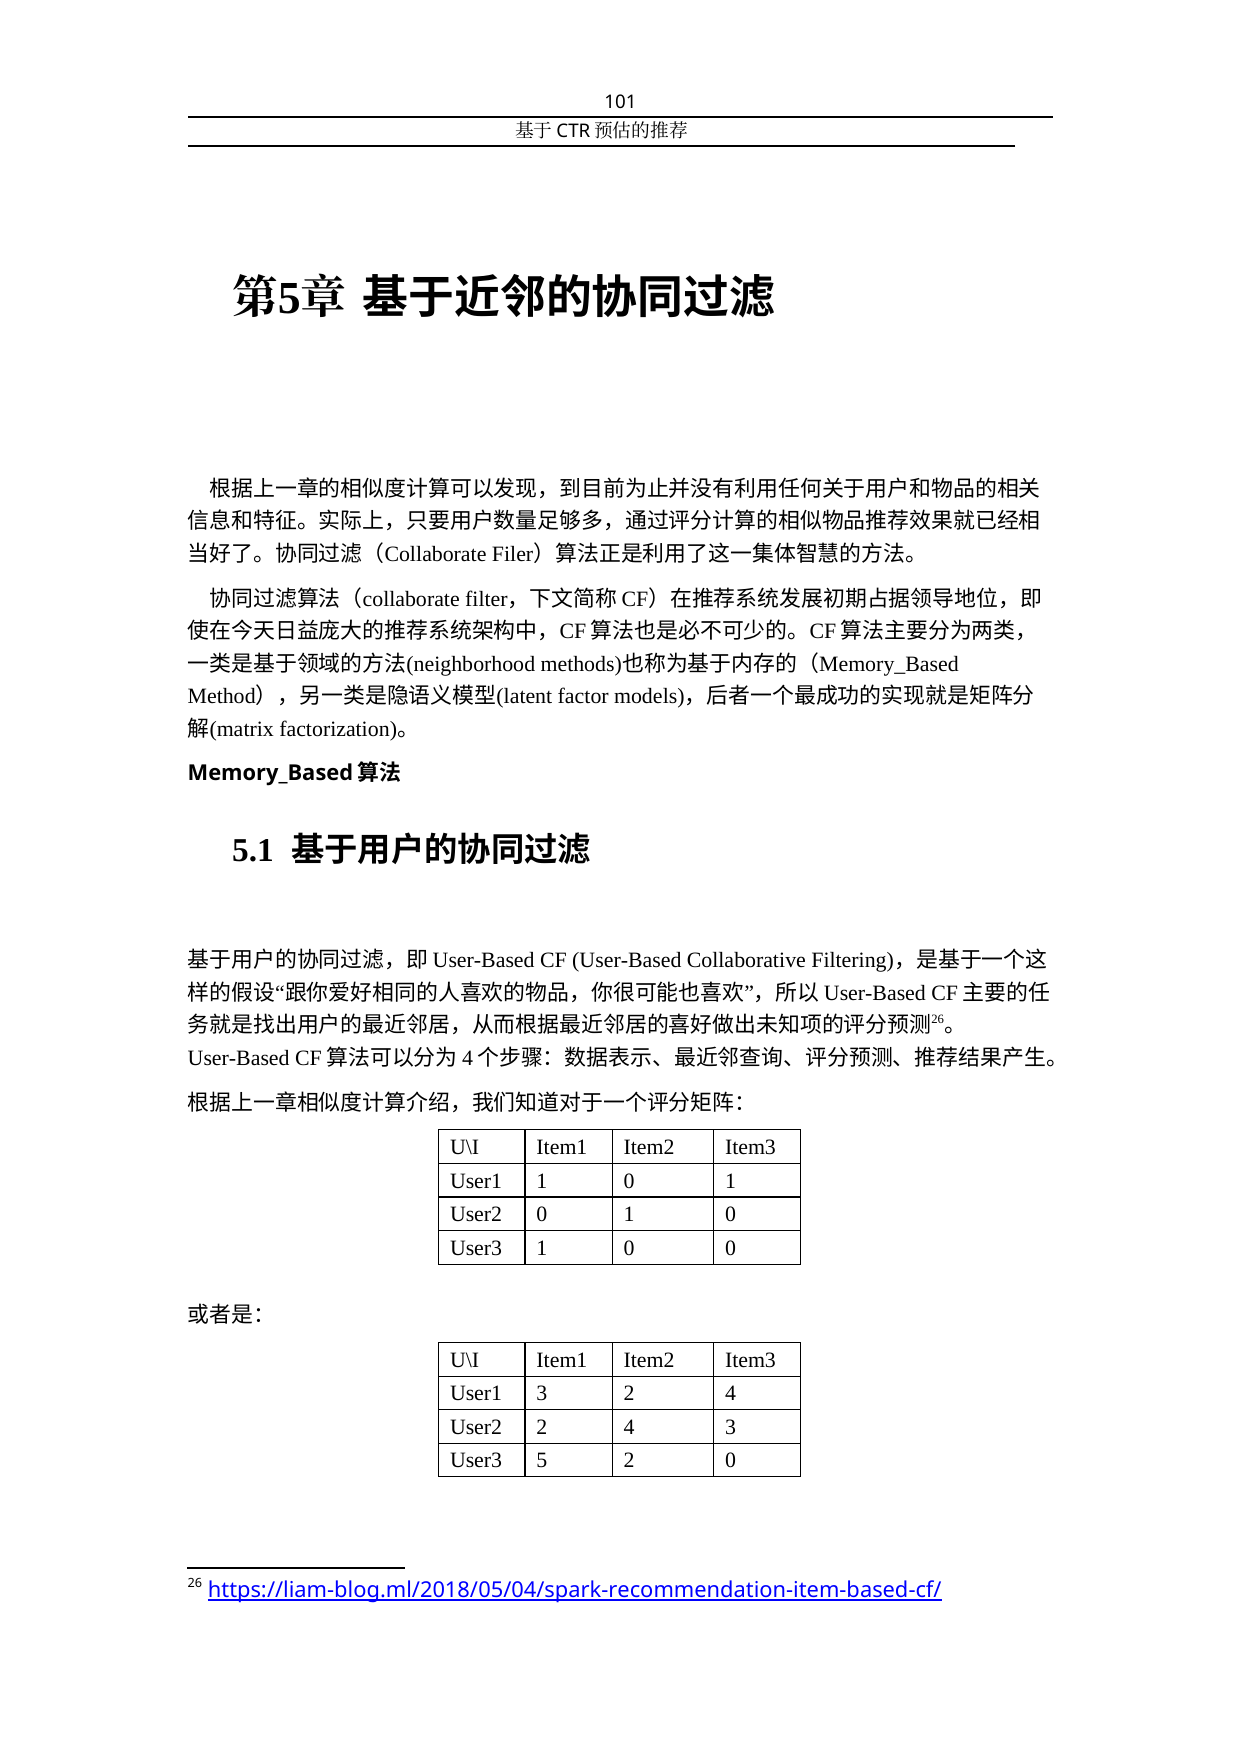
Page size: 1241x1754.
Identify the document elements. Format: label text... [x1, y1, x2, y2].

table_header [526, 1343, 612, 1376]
text Memory_Based算法 [187, 755, 1053, 788]
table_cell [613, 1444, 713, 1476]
text 基于用户的协同过滤，即User-Based CF (User-Based Collaborative Filtering)，是基于一个这样的假设“跟你爱好相同的人喜欢的物品，你很可能也喜欢”，所以User-Based CF主要的任务就是找出用户的最近邻居，从而根据最近邻居的喜好做出未知项的评分预测。 User-Based CF算法可以分为4个步骤：数据表示、最近邻查询、评分预测、推荐结果产生。 [187, 942, 1053, 1072]
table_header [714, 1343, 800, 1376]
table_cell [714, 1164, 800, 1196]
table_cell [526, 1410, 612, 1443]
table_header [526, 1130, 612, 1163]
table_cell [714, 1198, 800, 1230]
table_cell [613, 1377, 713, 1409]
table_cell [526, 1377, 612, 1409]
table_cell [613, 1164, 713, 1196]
subtitle 基于用户的协同过滤 [232, 815, 1053, 880]
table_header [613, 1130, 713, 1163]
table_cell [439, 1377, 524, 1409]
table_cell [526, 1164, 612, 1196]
text 根据上一章的相似度计算可以发现，到目前为止并没有利用任何关于用户和物品的相关信息和特征。实际上，只要用户数量足够多，通过评分计算的相似物品推荐效果就已经相当好了。协同过滤（Collaborate Filer）算法正是利用了这一集体智慧的方法。 [187, 470, 1053, 568]
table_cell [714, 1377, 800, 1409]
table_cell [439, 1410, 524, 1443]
subtitle 基于近邻的协同过滤 [232, 245, 1053, 342]
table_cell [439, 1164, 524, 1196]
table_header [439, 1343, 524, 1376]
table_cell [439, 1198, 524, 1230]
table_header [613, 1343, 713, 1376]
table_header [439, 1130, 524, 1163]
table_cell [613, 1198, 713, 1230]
text 协同过滤算法（collaborate filter，下文简称CF）在推荐系统发展初期占据领导地位，即使在今天日益庞大的推荐系统架构中，CF算法也是必不可少的。CF算法主要分为两类，一类是基于领域的方法(neighborhood methods)也称为基于内存的（Memory_Based Method），另一类是隐语义模型(latent factor models)，后者一个最成功的实现就是矩阵分解(matrix factorization)。 [187, 580, 1053, 743]
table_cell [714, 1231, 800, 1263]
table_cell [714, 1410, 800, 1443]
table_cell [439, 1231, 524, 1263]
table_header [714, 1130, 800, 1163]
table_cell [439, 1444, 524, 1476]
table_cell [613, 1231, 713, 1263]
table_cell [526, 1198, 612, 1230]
text 或者是： [187, 1297, 1053, 1329]
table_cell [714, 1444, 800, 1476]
text 根据上一章相似度计算介绍，我们知道对于一个评分矩阵： [187, 1084, 1053, 1117]
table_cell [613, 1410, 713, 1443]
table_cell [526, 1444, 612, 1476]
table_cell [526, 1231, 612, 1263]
